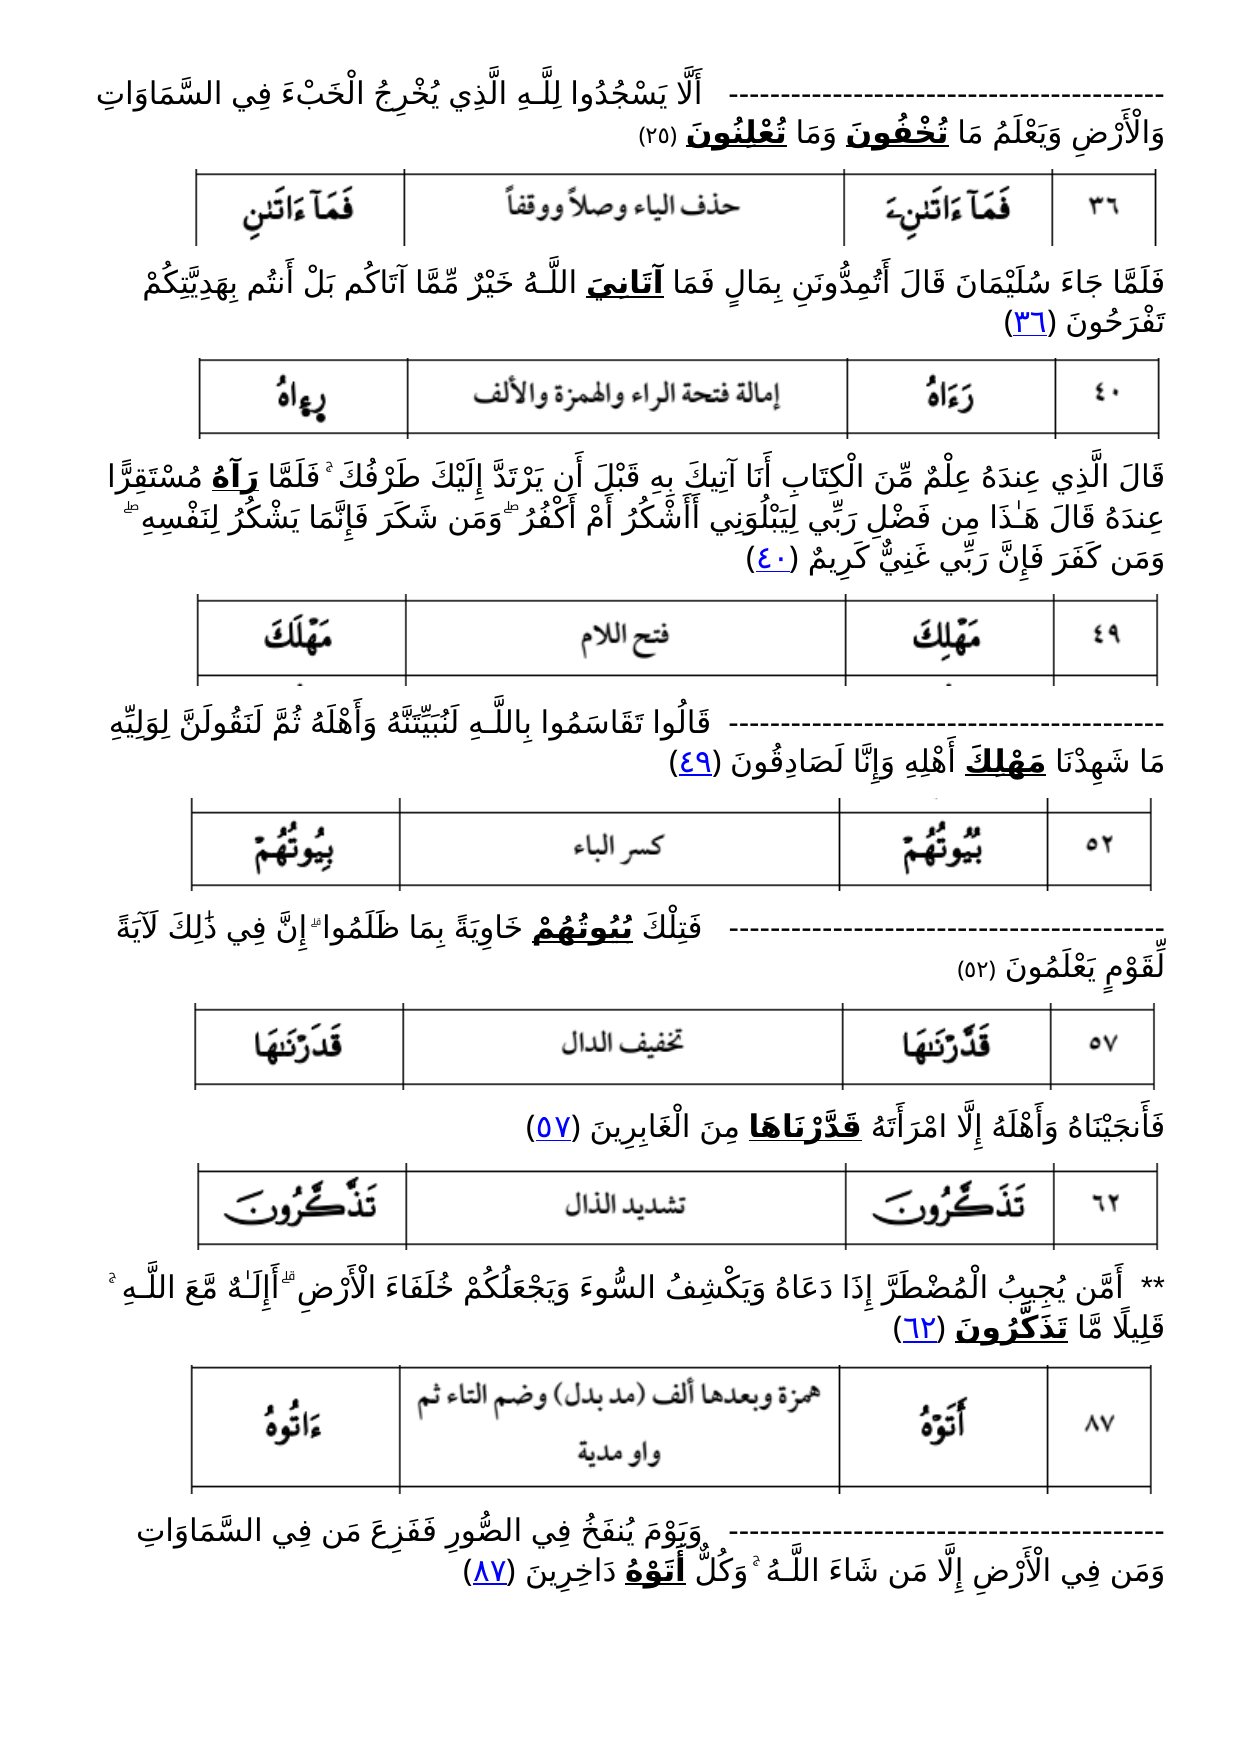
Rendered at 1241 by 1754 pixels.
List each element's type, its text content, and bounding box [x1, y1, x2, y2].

picture [185, 1365, 1165, 1494]
text ------------------------------------------ أَلَّا يَسْجُدُوا لِلَّـهِ الَّذِي يُخْرِجُ الْخَبْءَ فِي السَّمَاوَاتِ وَالْأَرْضِ وَيَعْلَمُ مَا تُخْفُونَ وَمَا تُعْلِنُونَ ﴿٢٥﴾ [75, 75, 1165, 150]
text فَلَمَّا جَاءَ سُلَيْمَانَ قَالَ أَتُمِدُّونَنِ بِمَالٍ فَمَا آتَانِيَ اللَّـهُ خَيْرٌ مِّمَّا آتَاكُم بَلْ أَنتُم بِهَدِيَّتِكُمْ تَفْرَحُونَ ﴿٣٦﴾ [75, 264, 1165, 339]
picture [193, 1163, 1165, 1250]
text ------------------------------------------ وَيَوْمَ يُنفَخُ فِي الصُّورِ فَفَزِعَ مَن فِي السَّمَاوَاتِ وَمَن فِي الْأَرْضِ إِلَّا مَن شَاءَ اللَّـهُ ۚ وَكُلٌّ أَتَوْهُ دَاخِرِينَ ﴿٨٧﴾ [75, 1512, 1165, 1589]
picture [185, 798, 1165, 891]
text ------------------------------------------ قَالُوا تَقَاسَمُوا بِاللَّـهِ لَنُبَيِّتَنَّهُ وَأَهْلَهُ ثُمَّ لَنَقُولَنَّ لِوَلِيِّهِ مَا شَهِدْنَا مَهْلِكَ أَهْلِهِ وَإِنَّا لَصَادِقُونَ ﴿٤٩﴾ [75, 704, 1165, 779]
picture [191, 169, 1165, 246]
picture [191, 594, 1165, 686]
text ------------------------------------------ فَتِلْكَ بُيُوتُهُمْ خَاوِيَةً بِمَا ظَلَمُوا ۗ إِنَّ فِي ذَٰلِكَ لَآيَةً لِّقَوْمٍ يَعْلَمُونَ ﴿٥٢﴾ [75, 909, 1165, 984]
text قَالَ الَّذِي عِندَهُ عِلْمٌ مِّنَ الْكِتَابِ أَنَا آتِيكَ بِهِ قَبْلَ أَن يَرْتَدَّ إِلَيْكَ طَرْفُكَ ۚ فَلَمَّا رَآهُ مُسْتَقِرًّا عِندَهُ قَالَ هَـٰذَا مِن فَضْلِ رَبِّي لِيَبْلُوَنِي أَأَشْكُرُ أَمْ أَكْفُرُ ۖ وَمَن شَكَرَ فَإِنَّمَا يَشْكُرُ لِنَفْسِهِ ۖ وَمَن كَفَرَ فَإِنَّ رَبِّي غَنِيٌّ كَرِيمٌ ﴿٤٠﴾ [75, 457, 1165, 575]
picture [196, 358, 1165, 439]
picture [190, 1003, 1165, 1090]
text ** أَمَّن يُجِيبُ الْمُضْطَرَّ إِذَا دَعَاهُ وَيَكْشِفُ السُّوءَ وَيَجْعَلُكُمْ خُلَفَاءَ الْأَرْضِ ۗ أَإِلَـٰهٌ مَّعَ اللَّـهِ ۚ قَلِيلًا مَّا تَذَكَّرُونَ ﴿٦٢﴾ [75, 1269, 1165, 1346]
text فَأَنجَيْنَاهُ وَأَهْلَهُ إِلَّا امْرَأَتَهُ قَدَّرْنَاهَا مِنَ الْغَابِرِينَ ﴿٥٧﴾ [75, 1108, 1165, 1144]
